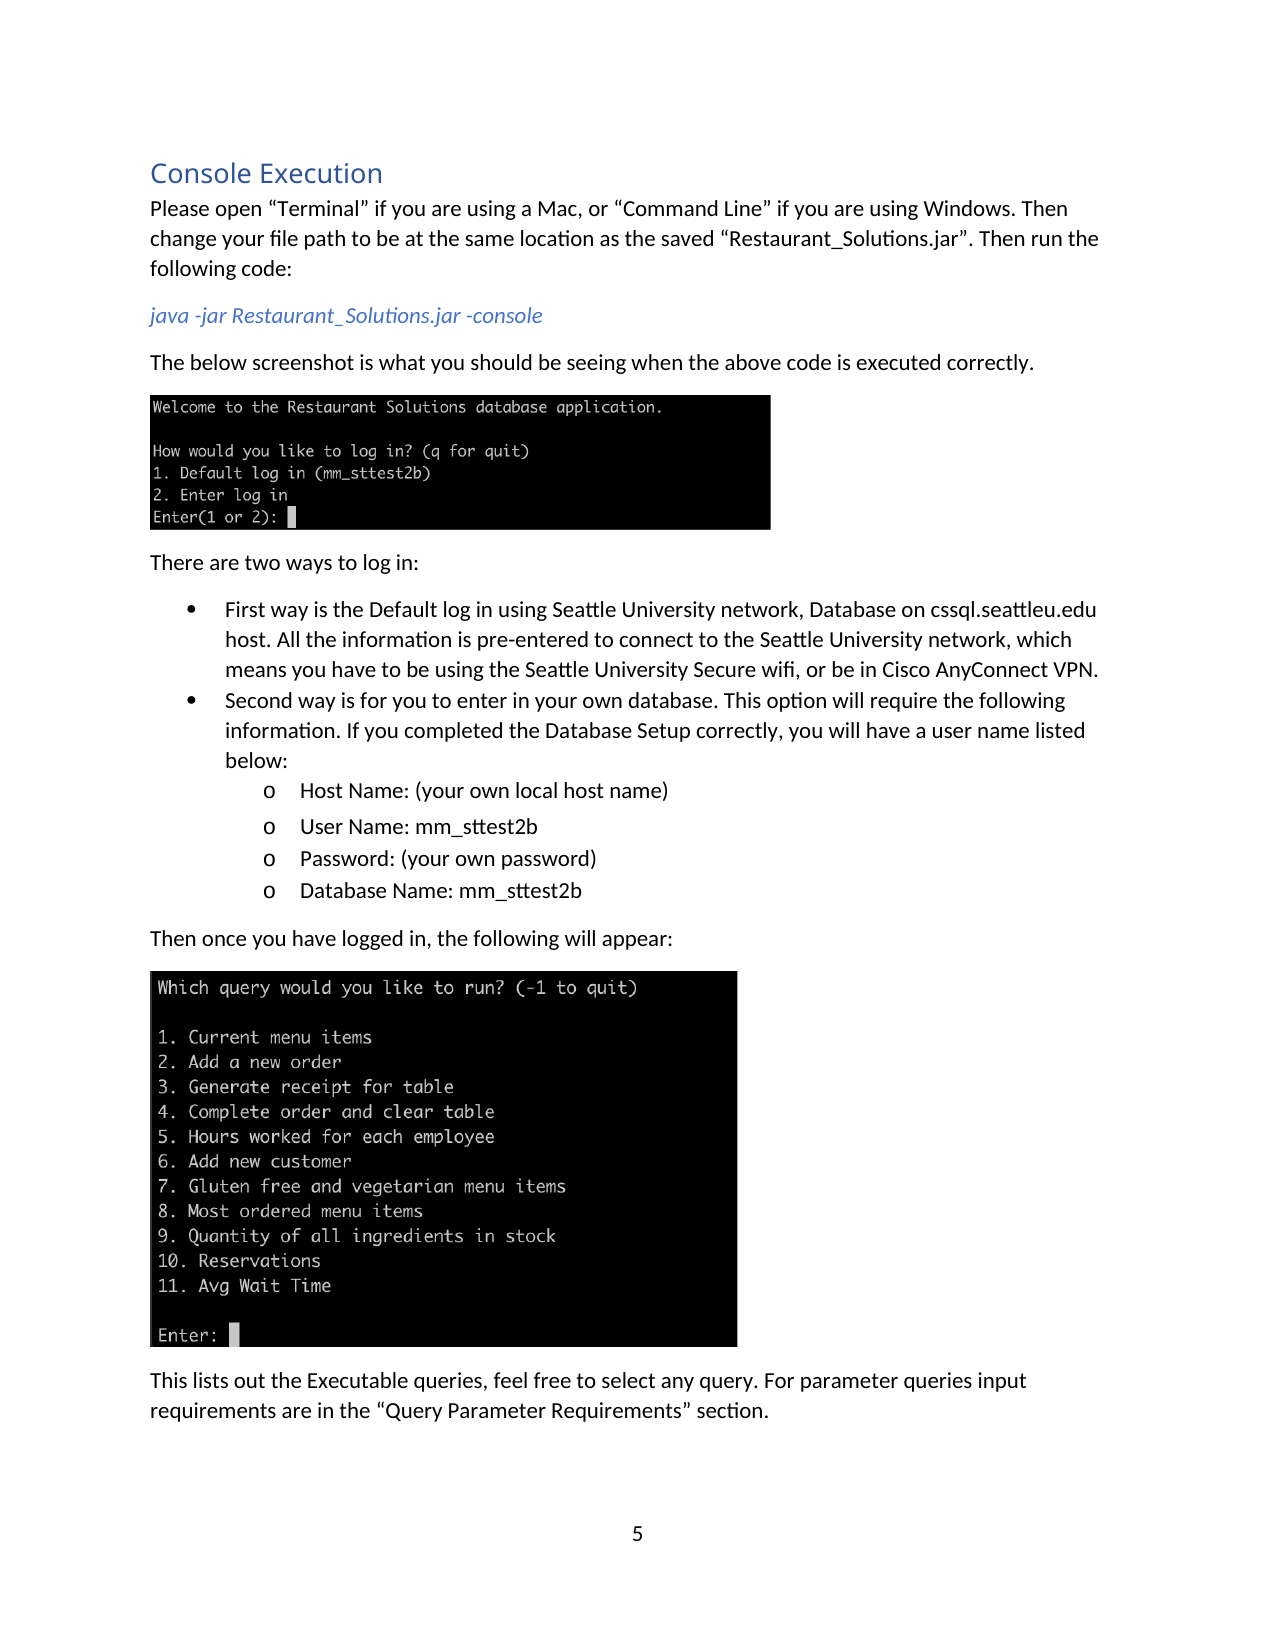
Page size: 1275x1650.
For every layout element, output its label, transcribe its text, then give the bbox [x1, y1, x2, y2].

picture [150, 395, 771, 530]
list User Name: mm_sttest2b [262, 808, 1125, 842]
text Please open “Terminal” if you are using a Mac, or “Command Line” if you are using Windows. Then change your file path to be at the same location as the saved “Restaurant_Solutions.jar”. Then run the following code: [150, 194, 1125, 282]
list Database Name: mm_sttest2b [262, 876, 1125, 905]
picture [150, 971, 738, 1347]
list Host Name: (your own local host name) [262, 776, 1125, 806]
list Password: (your own password) [262, 844, 1125, 874]
list Second way is for you to enter in your own database. This option will require the following information. If you completed the Database Setup correctly, you will have a user name listed below: [187, 686, 1125, 774]
text This lists out the Executable queries, feel free to select any query. For parameter queries input requirements are in the “Query Parameter Requirements” section. [150, 1366, 1125, 1424]
text There are two ways to log in: [150, 548, 1125, 576]
text Then once you have logged in, the following will appear: [150, 924, 1125, 952]
list First way is the Default log in using Seattle University network, Database on cssql.seattleu.edu host. All the information is pre-entered to connect to the Seattle University network, which means you have to be using the Seattle University Secure wifi, or be in Cisco AnyConnect VPN. [187, 595, 1125, 683]
subtitle Console Execution [150, 154, 1125, 191]
text The below screenshot is what you should be seeing when the above code is executed correctly. [150, 348, 1125, 376]
text java -jar Restaurant_Solutions.jar -console [150, 301, 1125, 329]
